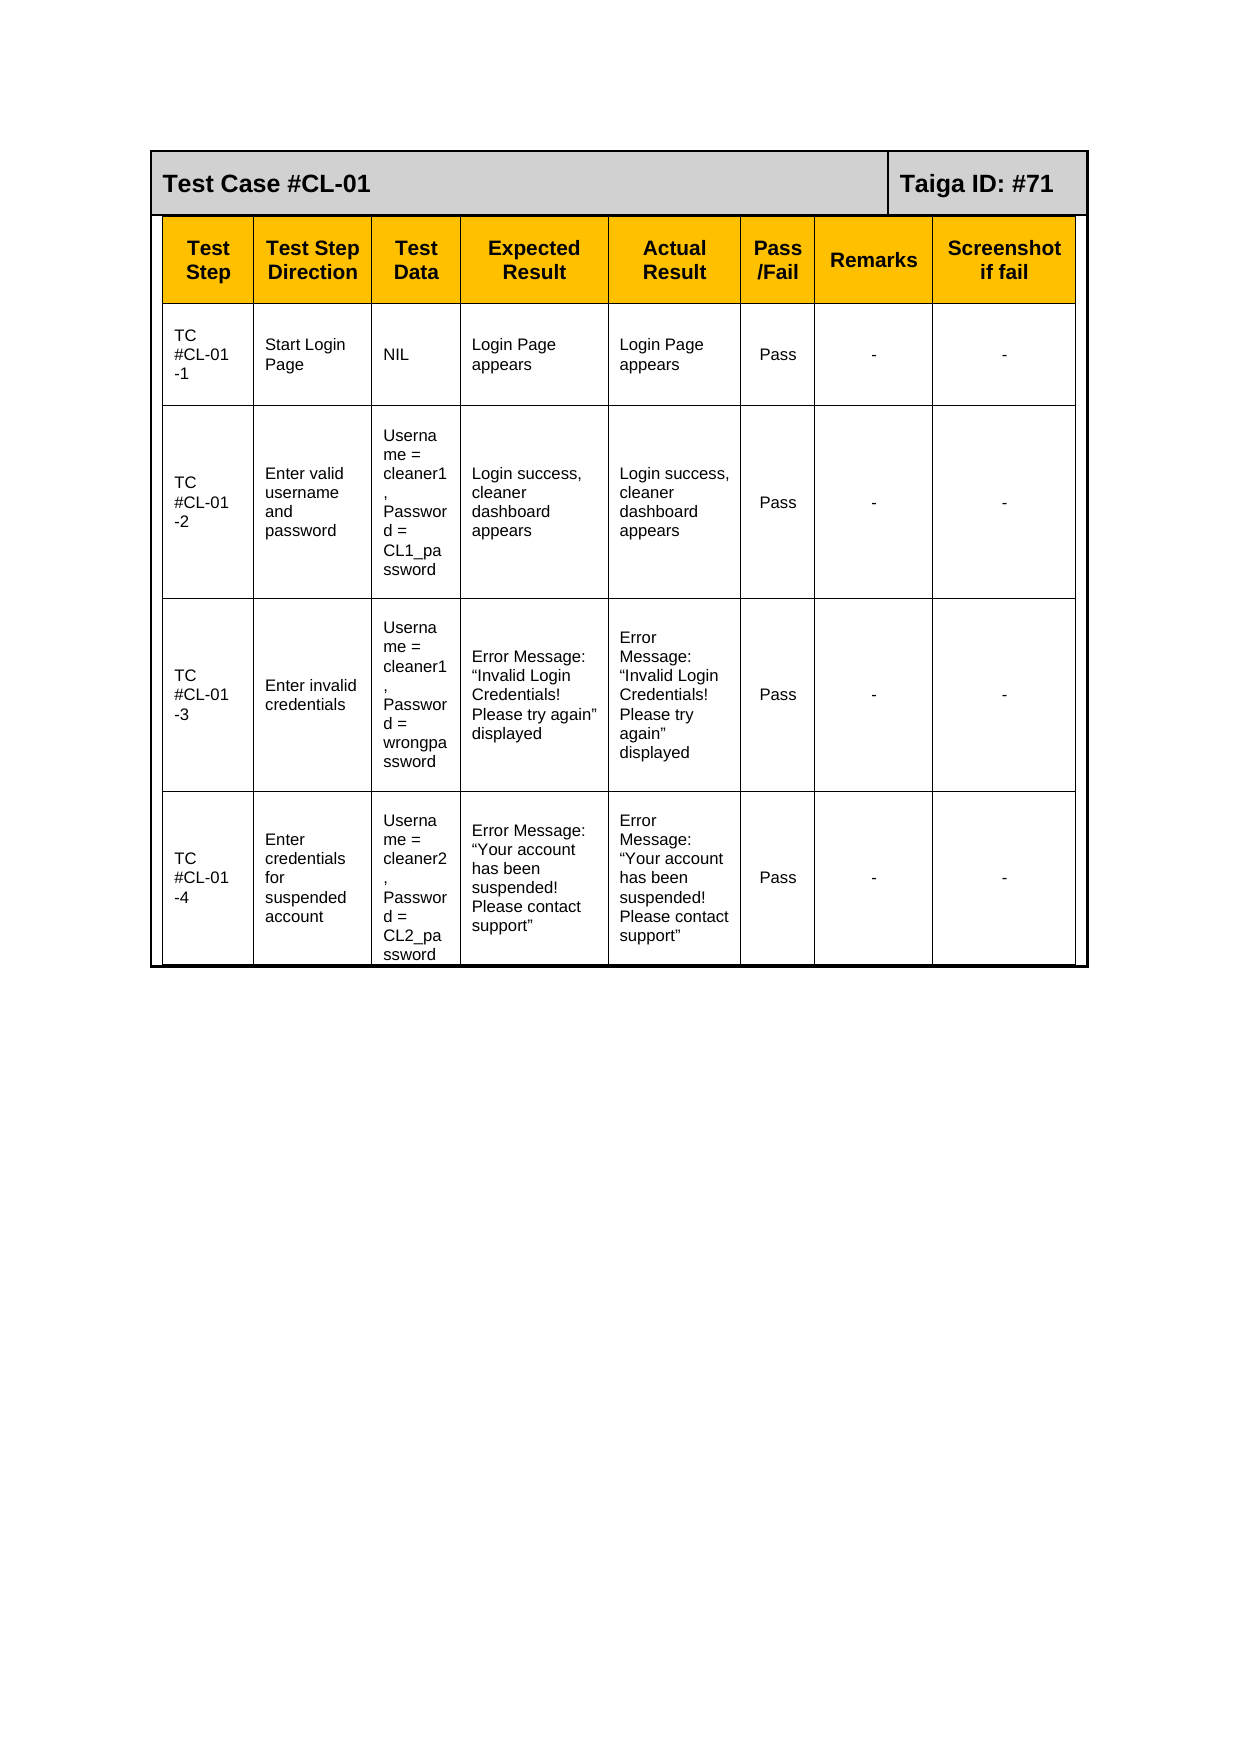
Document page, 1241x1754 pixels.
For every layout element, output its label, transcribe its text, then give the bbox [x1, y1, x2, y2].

table_cell [815, 304, 932, 405]
table_cell [815, 599, 932, 791]
table_cell [254, 599, 371, 791]
table_cell [933, 304, 1075, 405]
table_cell [1076, 216, 1086, 965]
table_cell [741, 406, 814, 598]
table_cell [461, 304, 608, 405]
table_cell [609, 406, 740, 598]
table_cell [461, 406, 608, 598]
table_cell [372, 304, 460, 405]
table_cell [741, 304, 814, 405]
table_cell [163, 406, 253, 598]
table_cell [609, 792, 740, 964]
table_cell [254, 406, 371, 598]
table_cell [372, 406, 460, 598]
table_cell [372, 792, 460, 964]
table_cell [933, 792, 1075, 964]
table_cell [815, 792, 932, 964]
table_cell [609, 599, 740, 791]
table_cell [461, 792, 608, 964]
table_cell [461, 599, 608, 791]
table_header Test Case #CL-01 [152, 152, 887, 214]
table_cell [163, 304, 253, 405]
table_cell [372, 599, 460, 791]
table_cell [741, 792, 814, 964]
table_cell [609, 304, 740, 405]
table_cell [254, 792, 371, 964]
table_cell [163, 599, 253, 791]
table_cell [741, 599, 814, 791]
table_cell [254, 304, 371, 405]
table_cell [163, 792, 253, 964]
table_cell [815, 406, 932, 598]
table_cell [933, 406, 1075, 598]
table_cell [152, 216, 162, 965]
table_header Taiga ID: #71 [889, 152, 1086, 214]
table_cell [933, 599, 1075, 791]
